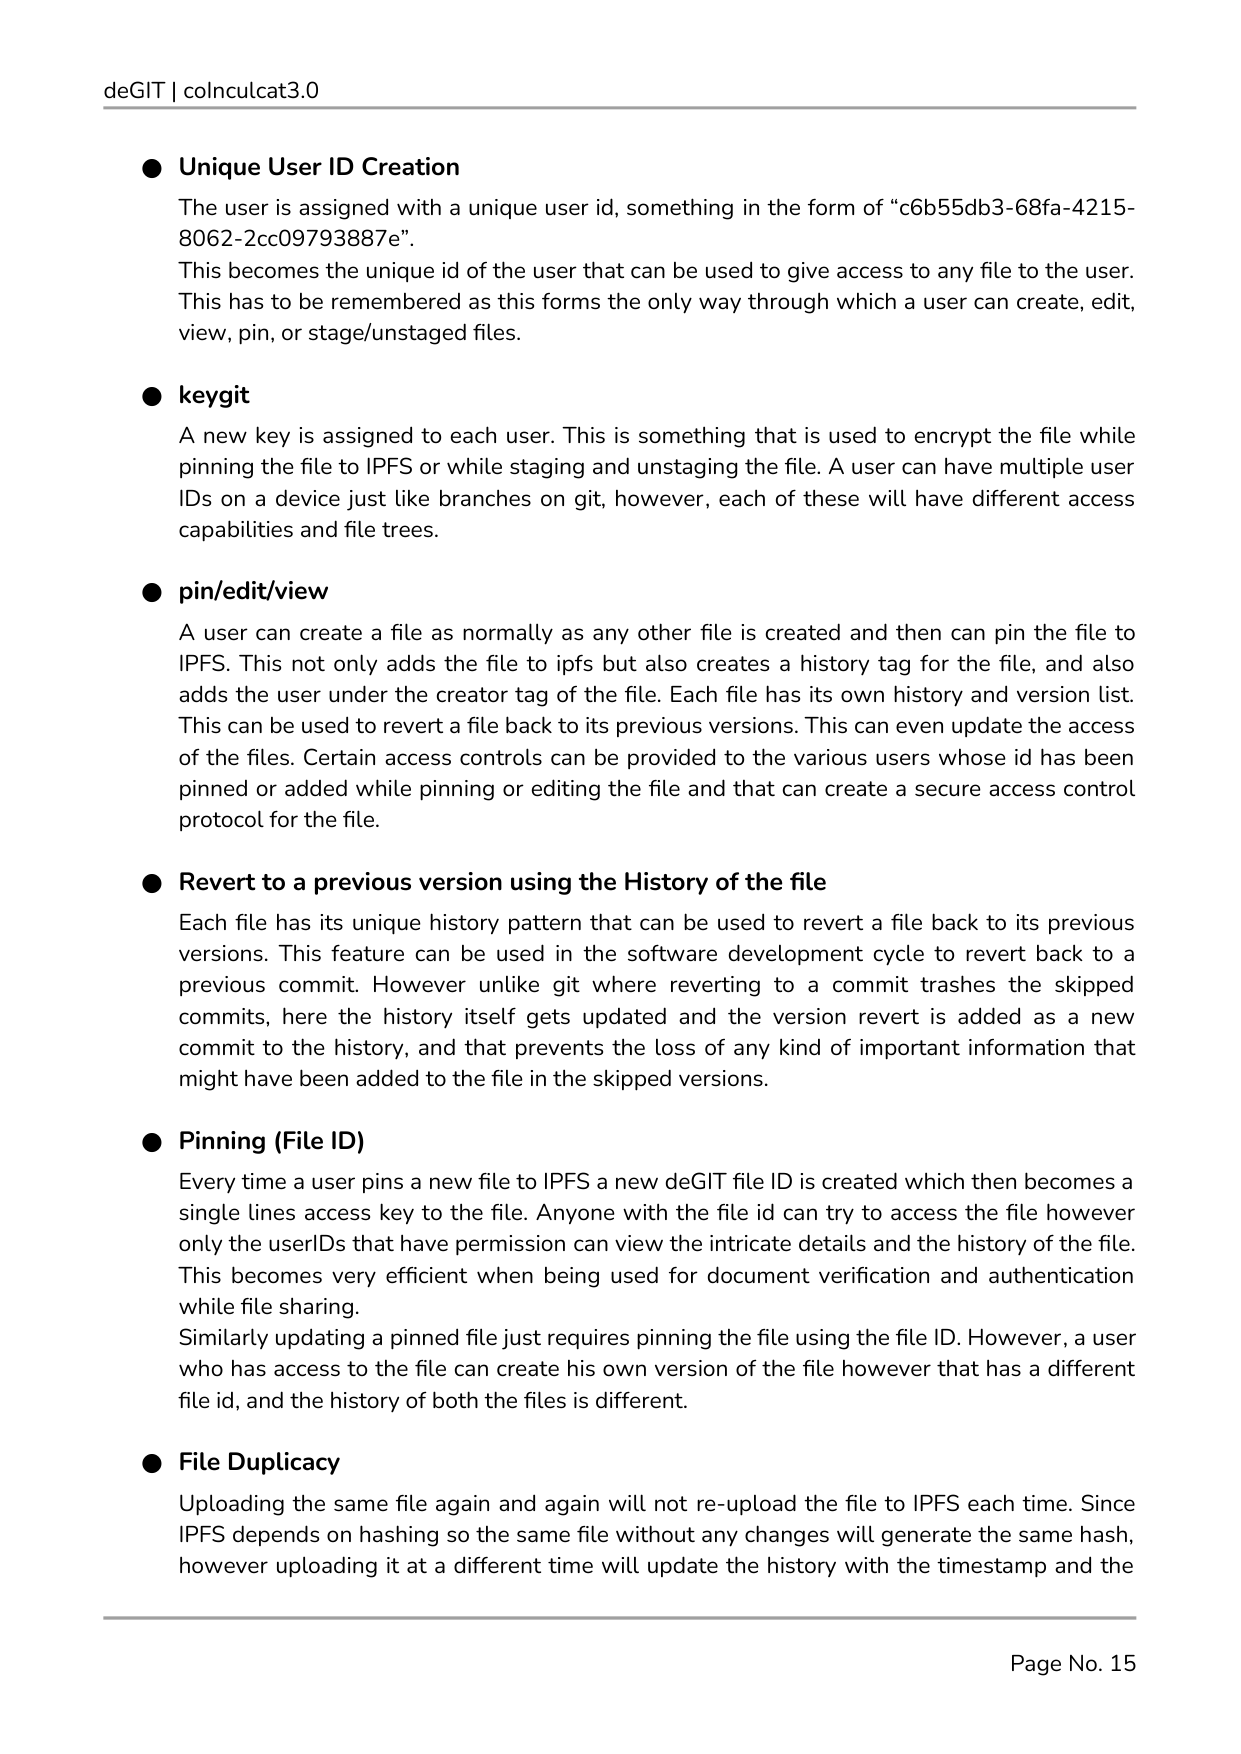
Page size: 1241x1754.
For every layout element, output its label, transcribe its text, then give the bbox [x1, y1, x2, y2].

subtitle keygit [141, 378, 1136, 412]
subtitle Unique User ID Creation [141, 150, 1136, 184]
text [178, 1488, 1136, 1581]
text Each file has its unique history pattern that can be used to revert a file back to its previous versions. This feature can be used in the software development cycle to revert back to a previous commit. However unlike git where reverting to a commit trashes the skipped commits, here the history itself gets updated and the version revert is added as a new commit to the history, and that prevents the loss of any kind of important information that might have been added to the file in the skipped versions. [178, 907, 1136, 1094]
text Every time a user pins a new file to IPFS a new deGIT file ID is created which then becomes a single lines access key to the file. Anyone with the file id can try to access the file however only the userIDs that have permission can view the intricate details and the history of the file. This becomes very efficient when being used for document verification and authentication while file sharing. [178, 1166, 1136, 1322]
text The user is assigned with a unique user id, something in the form of “c6b55db3-68fa-4215-8062-2cc09793887e”. [178, 192, 1136, 255]
text Similarly updating a pinned file just requires pinning the file using the file ID. However, a user who has access to the file can create his own version of the file however that has a different file id, and the history of both the files is different. [178, 1322, 1136, 1416]
text A new key is assigned to each user. This is something that is used to encrypt the file while pinning the file to IPFS or while staging and unstaging the file. A user can have multiple user IDs on a device just like branches on git, however, each of these will have different access capabilities and file trees. [178, 420, 1136, 545]
text This becomes the unique id of the user that can be used to give access to any file to the user. This has to be remembered as this forms the only way through which a user can create, edit, view, pin, or stage/unstaged files. [178, 255, 1136, 349]
subtitle File Duplicacy [141, 1445, 1136, 1479]
text A user can create a file as normally as any other file is created and then can pin the file to IPFS. This not only adds the file to ipfs but also creates a history tag for the file, and also adds the user under the creator tag of the file. Each file has its own history and version list. This can be used to revert a file back to its previous versions. This can even update the access of the files. Certain access controls can be provided to the various users whose id has been pinned or added while pinning or editing the file and that can create a secure access control protocol for the file. [178, 617, 1136, 836]
subtitle pin/edit/view [141, 574, 1136, 608]
subtitle Revert to a previous version using the History of the file [141, 865, 1136, 899]
subtitle Pinning (File ID) [141, 1124, 1136, 1158]
